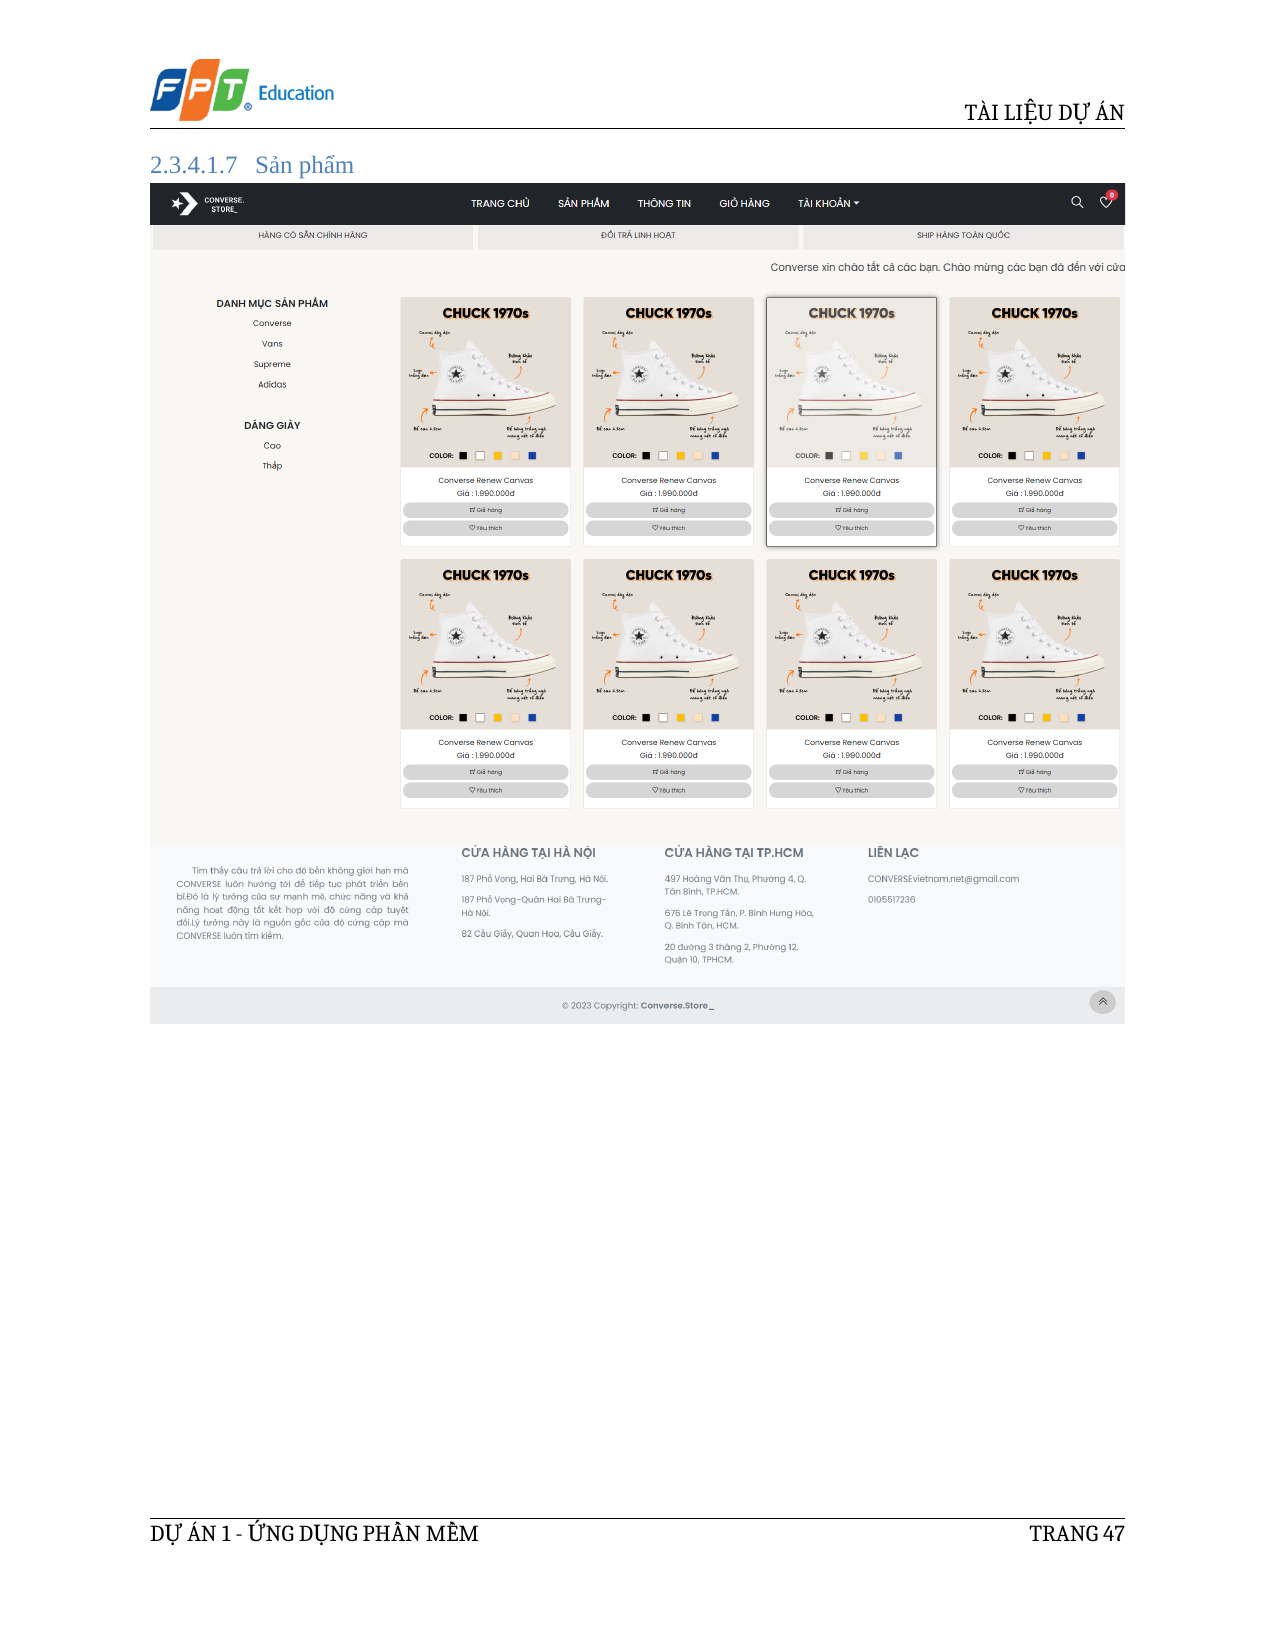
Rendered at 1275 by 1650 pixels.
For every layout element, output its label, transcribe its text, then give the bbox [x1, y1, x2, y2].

picture [150, 183, 1125, 1024]
picture [150, 59, 336, 121]
subtitle Sản phẩm [150, 150, 1125, 179]
